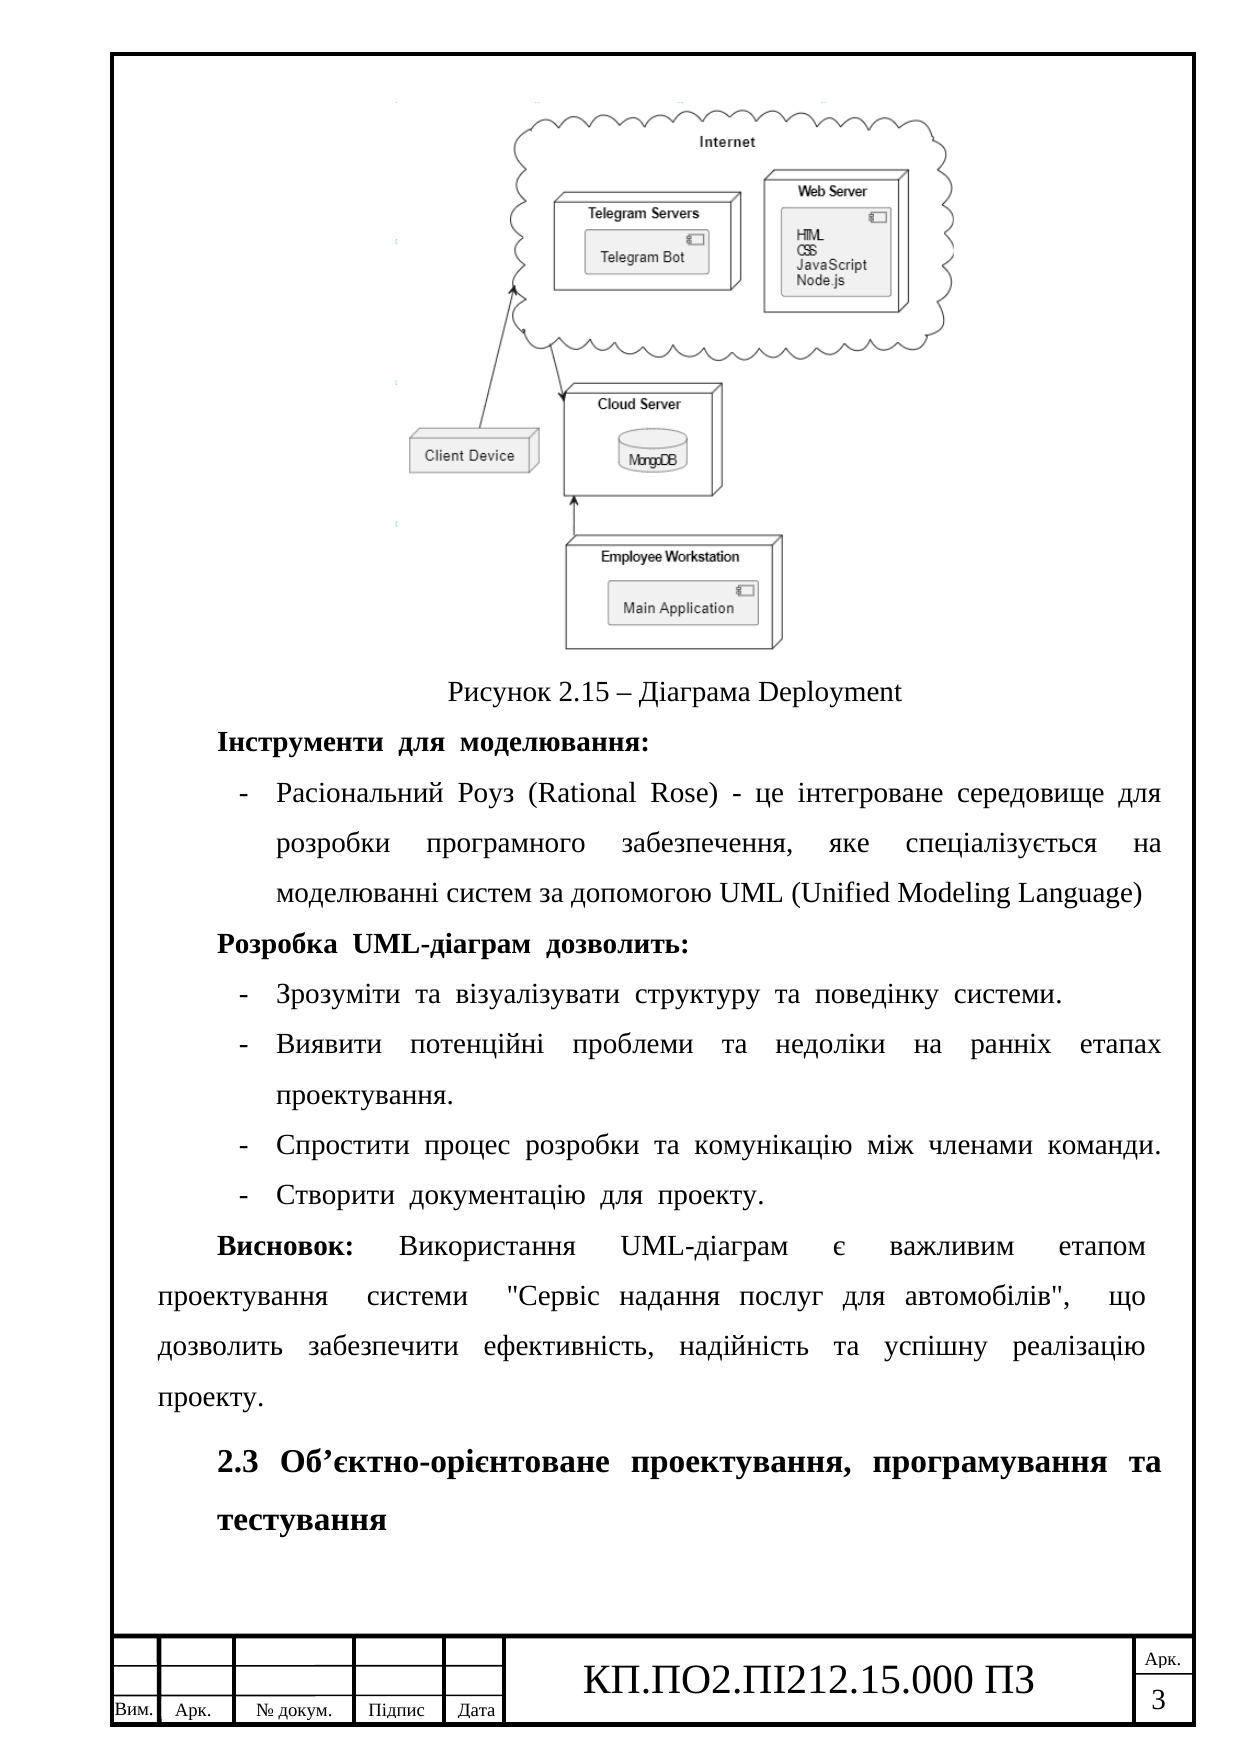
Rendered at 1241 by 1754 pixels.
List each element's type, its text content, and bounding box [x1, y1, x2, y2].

text Висновок: Використання UML-діаграм є важливим етапом проектування системи "Сервіс надання послуг для автомобілів", що дозволить забезпечити ефективність, надійність та успішну реалізацію проекту. [158, 1228, 1147, 1412]
text Інструменти для моделювання: [158, 724, 1147, 758]
text Розробка UML-діаграм дозволить: [158, 926, 1147, 959]
text Расіональний Роуз (Rational Rose) - це інтегроване середовище для розробки програмного забезпечення, яке спеціалізується на моделюванні систем за допомогою UML (Unified Modeling Language) [238, 775, 1162, 909]
text Спростити процес розробки та комунікацію між членами команди. [238, 1127, 1162, 1161]
text Рисунок 2.15 – Діаграма Deployment [187, 674, 1162, 708]
text Виявити потенційні проблеми та недоліки на ранніх етапах проектування. [238, 1026, 1162, 1110]
text Зрозуміти та візуалізувати структуру та поведінку системи. [238, 976, 1162, 1010]
picture [395, 102, 954, 656]
list 2.3 Об’єктно-орієнтоване проектування, програмування та тестування [217, 1441, 1162, 1537]
text Створити документацію для проекту. [238, 1177, 1162, 1211]
